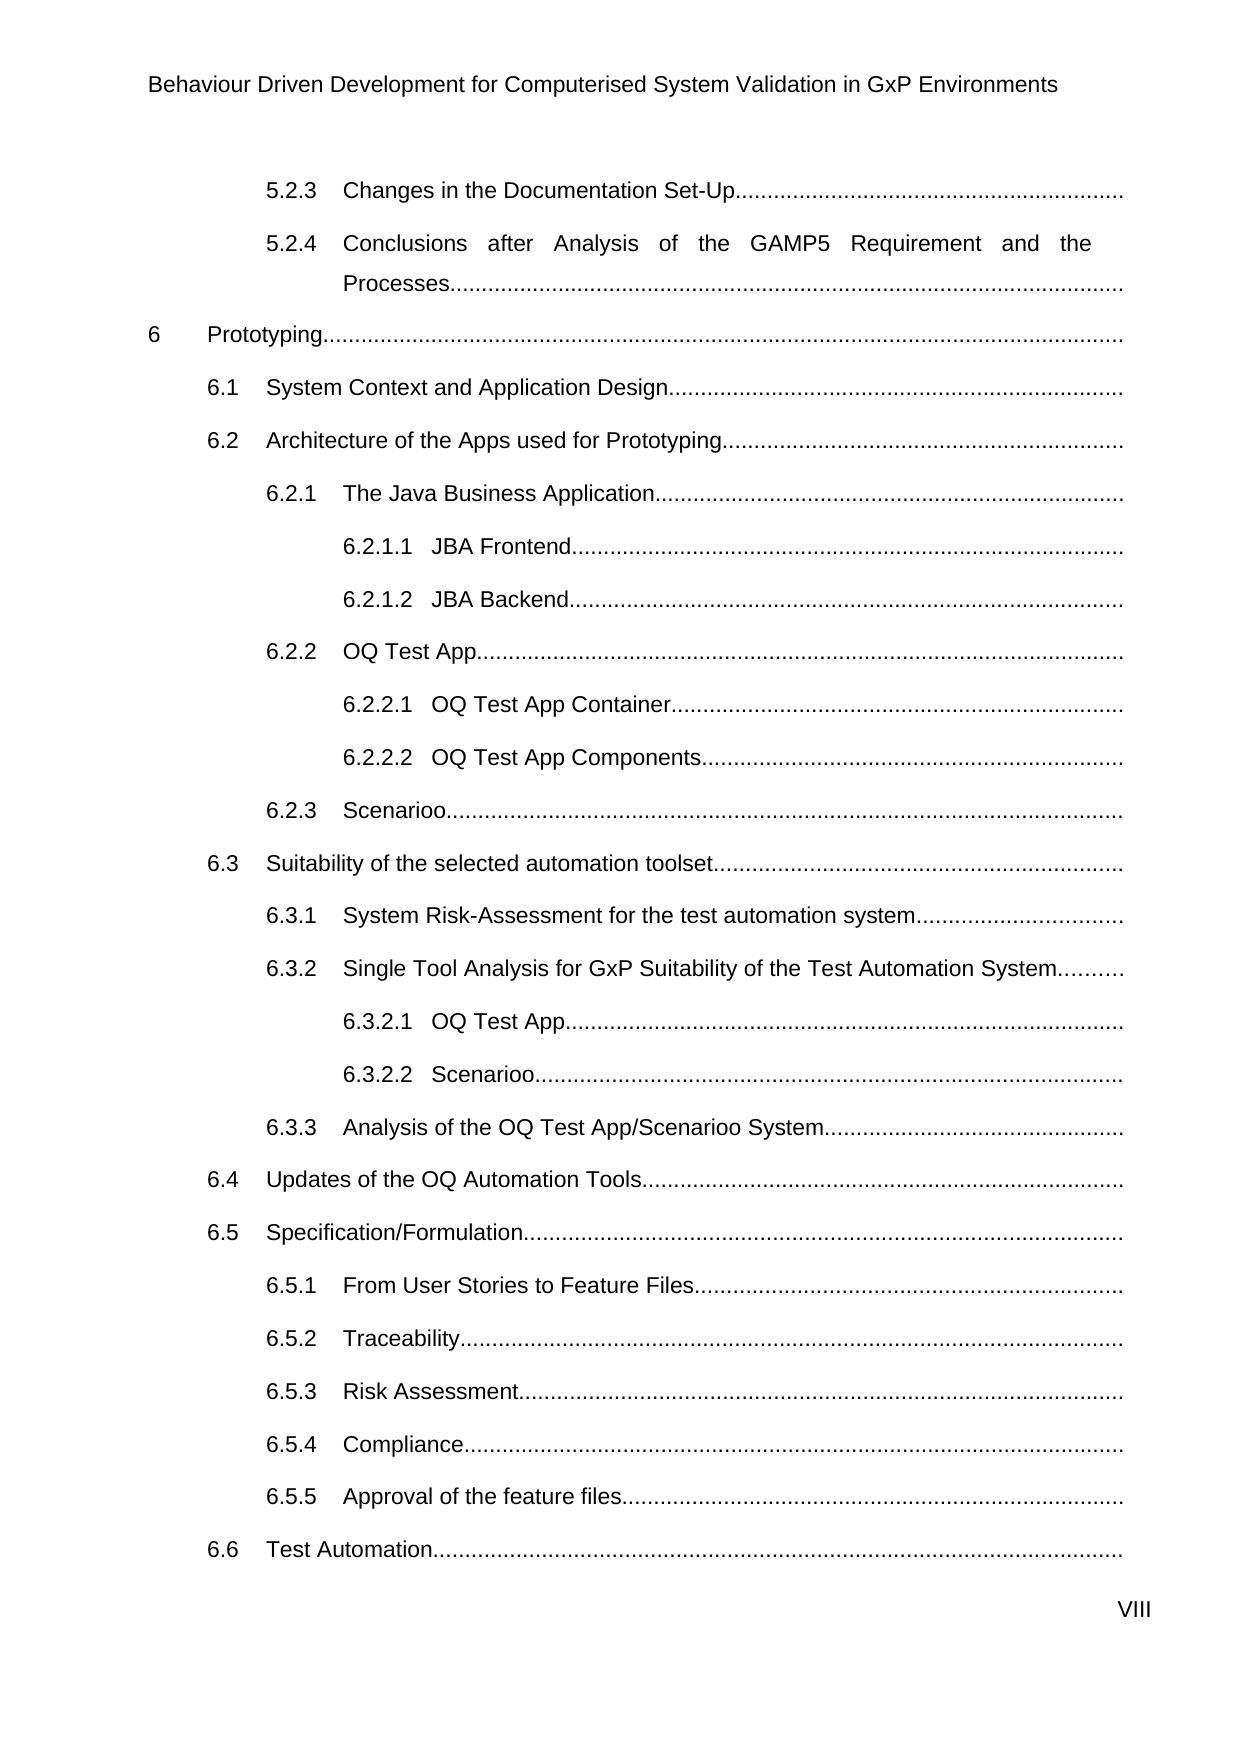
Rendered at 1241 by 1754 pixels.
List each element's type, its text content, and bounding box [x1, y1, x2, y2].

text 6.3.1 System Risk-Assessment for the test automation system 44 [266, 902, 1092, 929]
text 6.1 System Context and Application Design 36 [207, 374, 1092, 401]
text 6.4 Updates of the OQ Automation Tools 47 [207, 1166, 1092, 1193]
text 6.5.5 Approval of the feature files 56 [266, 1483, 1092, 1510]
text 6.2.2 OQ Test App 41 [266, 638, 1092, 665]
text 6.5.1 From User Stories to Feature Files 49 [266, 1272, 1092, 1298]
text 5.2.3 Changes in the Documentation Set-Up 33 [266, 177, 1092, 203]
text 6.3 Suitability of the selected automation toolset 43 [207, 849, 1092, 876]
text 6.2.1.2 JBA Backend 40 [343, 586, 1092, 612]
text 6.5.4 Compliance 55 [266, 1431, 1092, 1457]
text 6.3.2 Single Tool Analysis for GxP Suitability of the Test Automation System 45 [266, 955, 1092, 982]
text 6.2.2.2 OQ Test App Components 42 [343, 744, 1092, 770]
text 6.2.1.1 JBA Frontend 38 [343, 533, 1092, 559]
text 6.3.3 Analysis of the OQ Test App/Scenarioo System 46 [266, 1114, 1092, 1140]
text 6.2 Architecture of the Apps used for Prototyping 37 [207, 427, 1092, 453]
text 6.2.1 The Java Business Application 37 [266, 480, 1092, 506]
text 6.3.2.2 Scenarioo 46 [343, 1061, 1092, 1087]
text 6.5.2 Traceability 53 [266, 1325, 1092, 1351]
text 6.5 Specification/Formulation 49 [207, 1219, 1092, 1246]
text 5.2.4 Conclusions after Analysis of the GAMP5 Requirement and the Processes 34 [266, 230, 1092, 296]
text 6.6 Test Automation 57 [207, 1536, 1092, 1562]
text 6.5.3 Risk Assessment 55 [266, 1378, 1092, 1404]
text 6.2.2.1 OQ Test App Container 41 [343, 691, 1092, 717]
text 6.2.3 Scenarioo 43 [266, 797, 1092, 823]
text 6.3.2.1 OQ Test App 45 [343, 1008, 1092, 1034]
text 6 Prototyping 36 [148, 321, 1092, 348]
